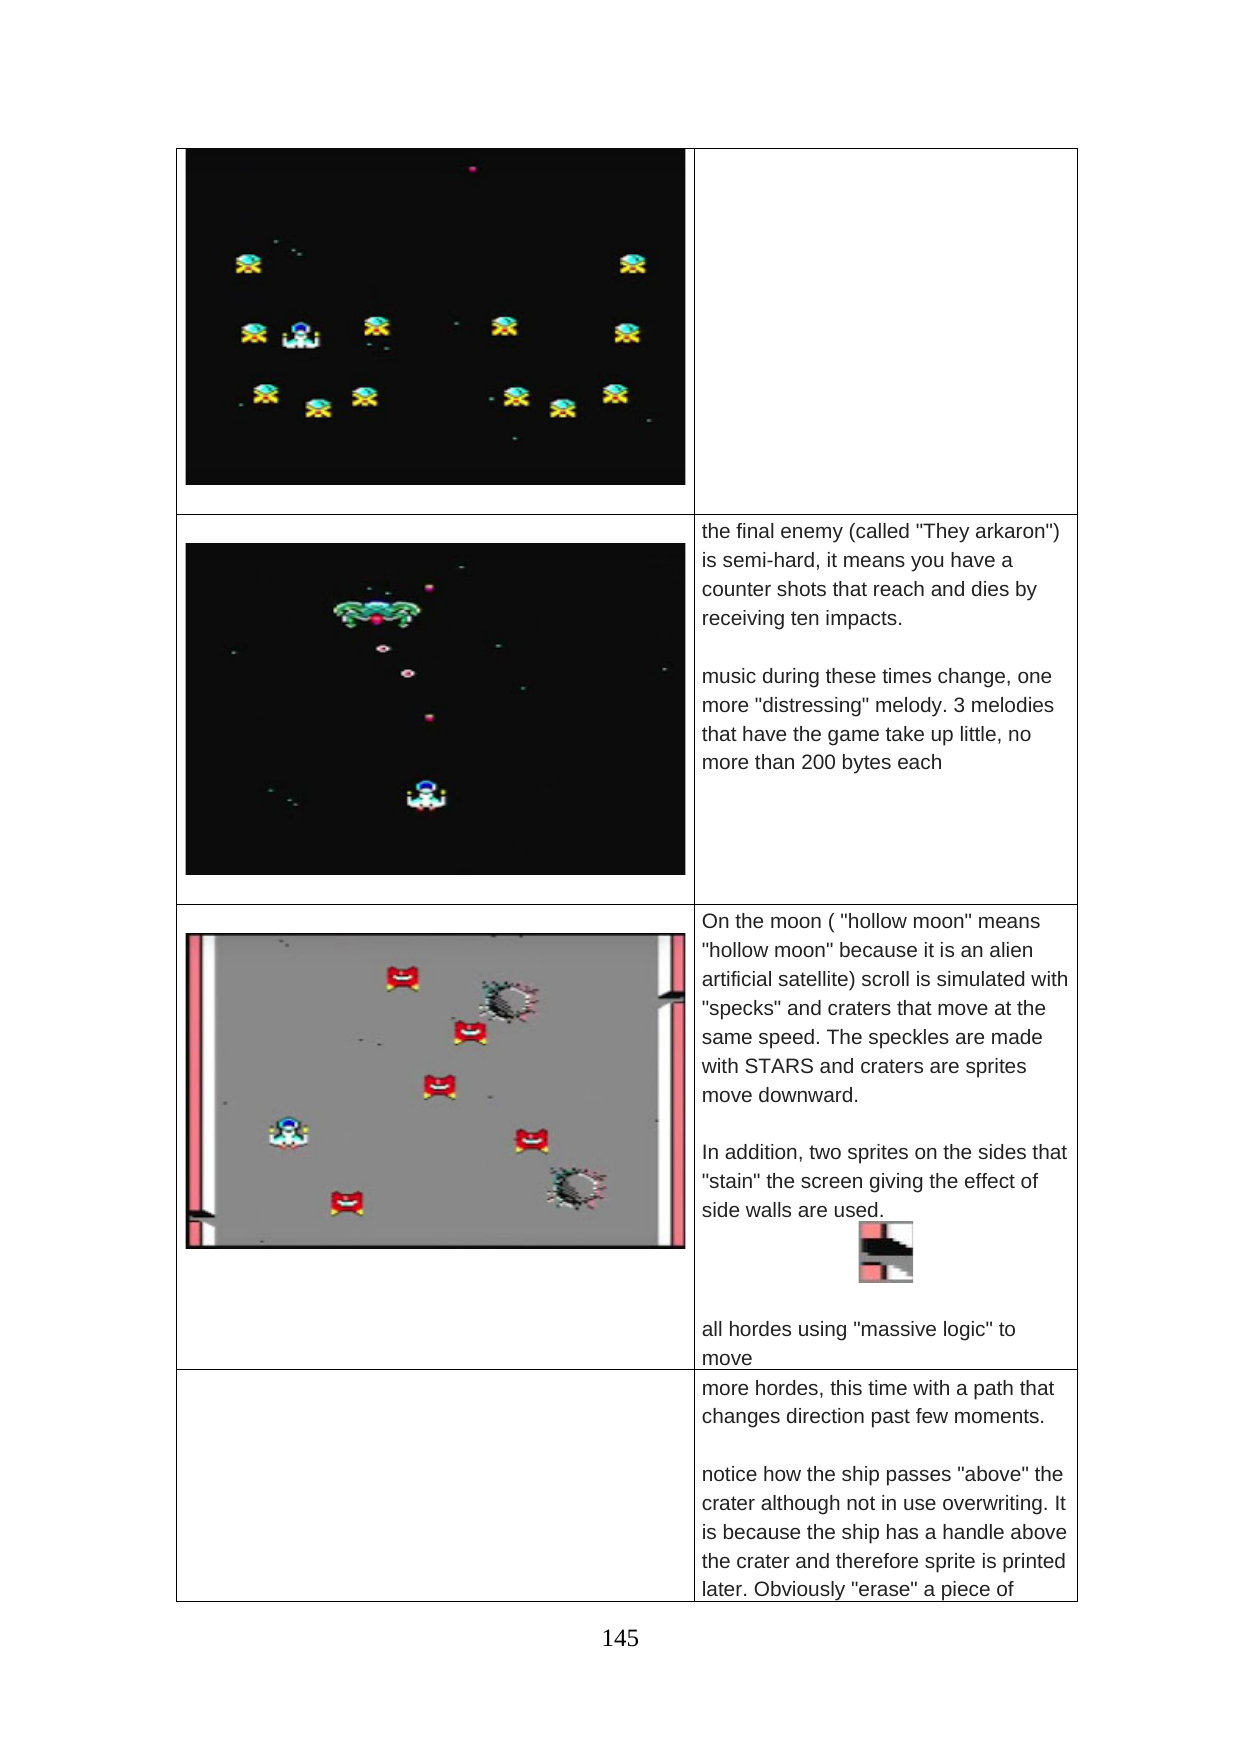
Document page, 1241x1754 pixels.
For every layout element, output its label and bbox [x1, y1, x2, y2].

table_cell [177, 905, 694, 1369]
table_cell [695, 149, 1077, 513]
picture [185, 148, 686, 485]
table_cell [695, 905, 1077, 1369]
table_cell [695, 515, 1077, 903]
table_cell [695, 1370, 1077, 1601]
picture [185, 543, 686, 875]
picture [185, 933, 686, 1249]
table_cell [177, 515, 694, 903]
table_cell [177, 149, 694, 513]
picture [858, 1221, 914, 1283]
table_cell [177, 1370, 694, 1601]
